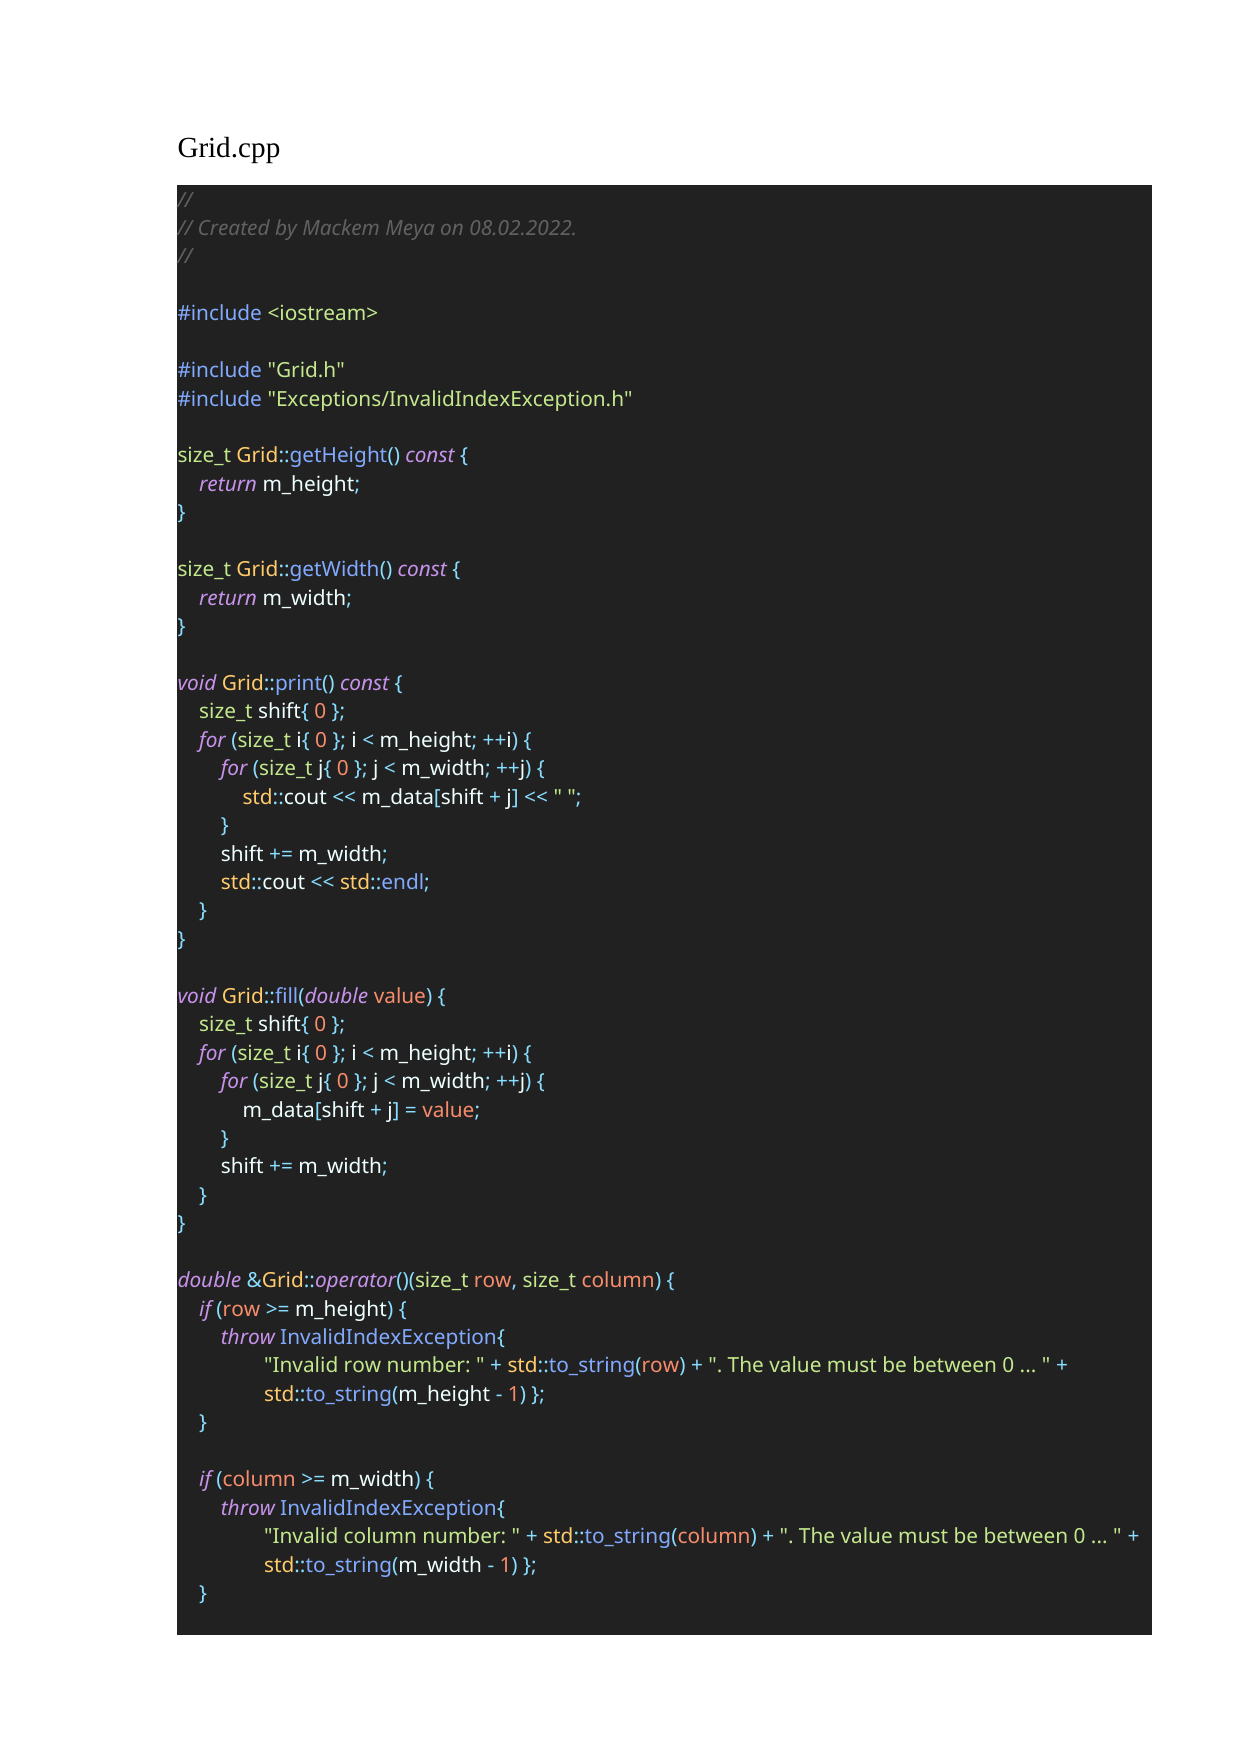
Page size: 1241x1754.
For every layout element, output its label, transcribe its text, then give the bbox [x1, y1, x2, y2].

text Grid.cpp [177, 131, 1152, 164]
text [177, 185, 1152, 1635]
